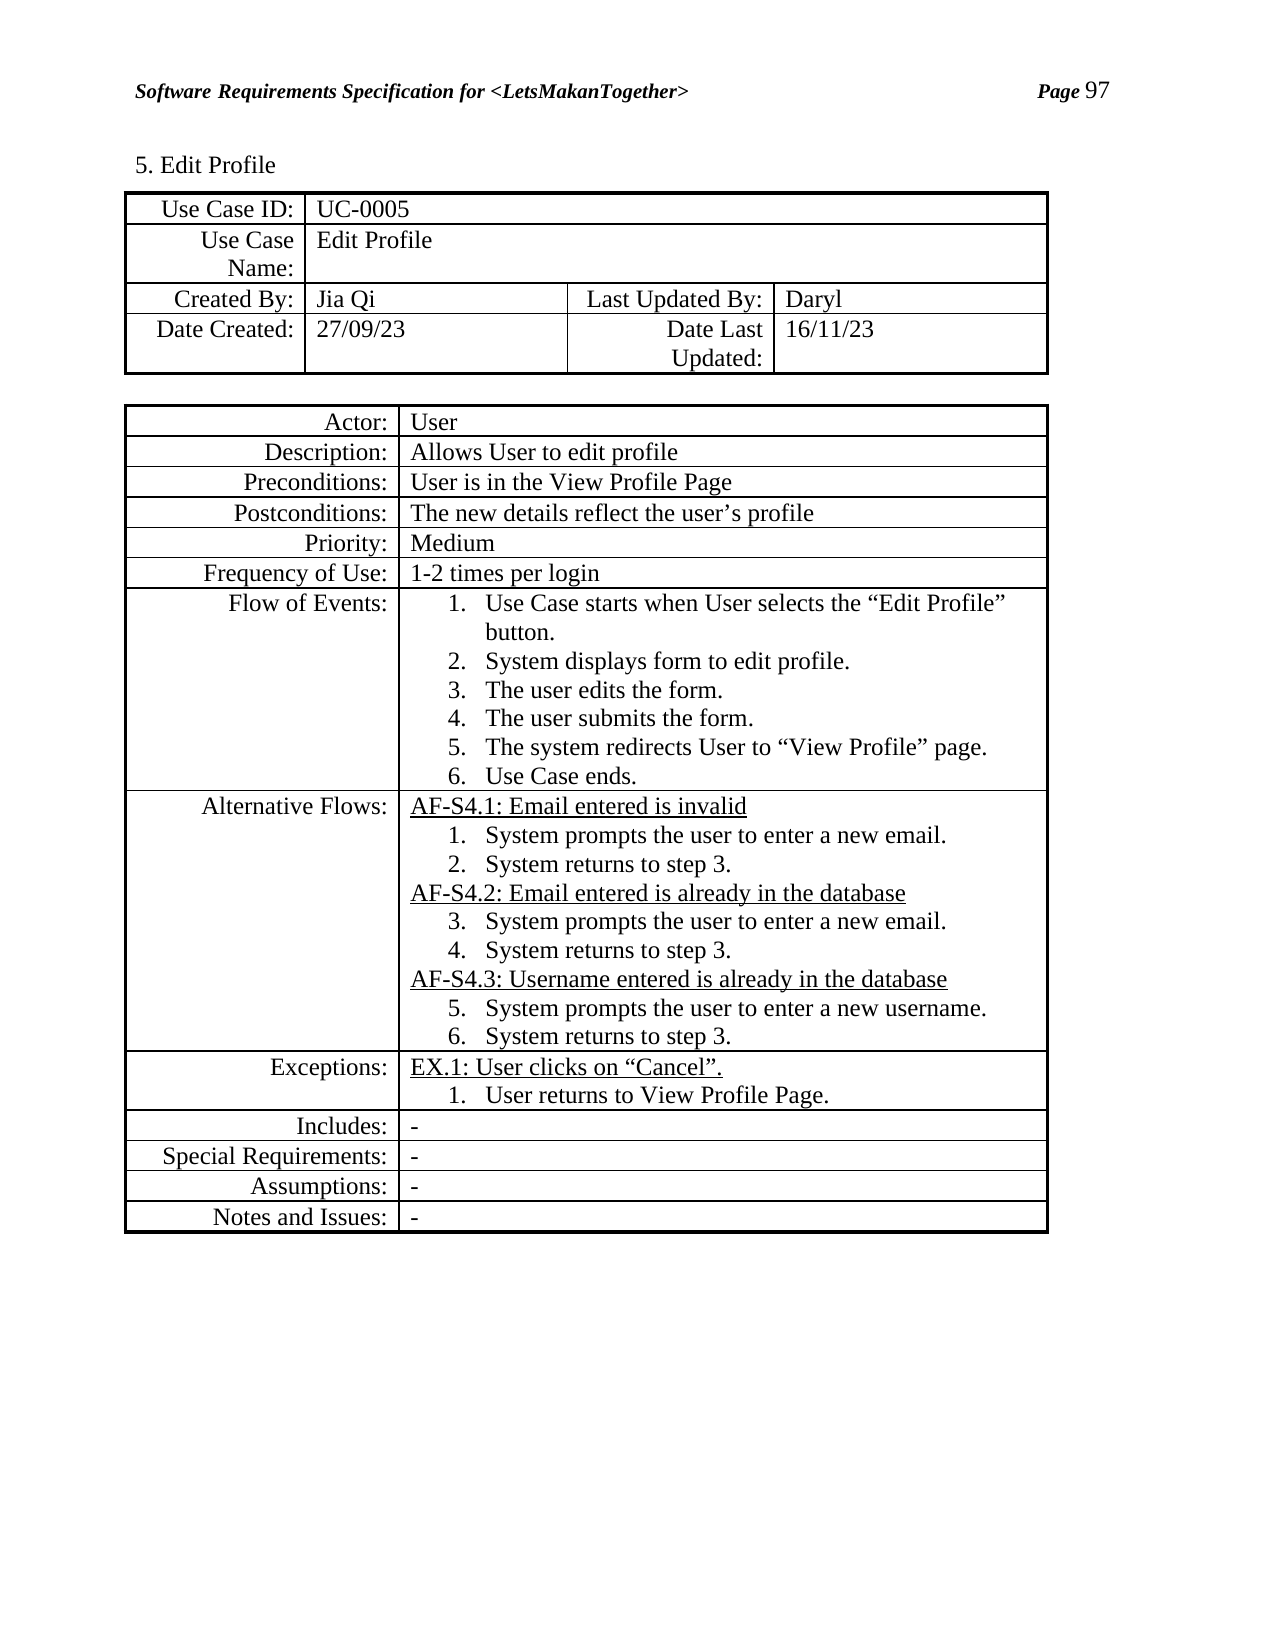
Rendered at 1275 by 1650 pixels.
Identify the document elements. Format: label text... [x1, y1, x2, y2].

table_cell EX.1: User clicks on “Cancel”. User returns to View Profile Page. [400, 1052, 1046, 1109]
table_cell Includes: [127, 1111, 398, 1139]
table_cell 27/09/23 [306, 314, 567, 372]
table_cell Flow of Events: [127, 589, 398, 790]
text 5. Edit Profile [135, 150, 1140, 179]
table_cell Use Case Name: [127, 225, 304, 282]
table_header Use Case ID: [127, 195, 304, 223]
table_cell 1-2 times per login [400, 558, 1046, 587]
table_cell Preconditions: [127, 467, 398, 496]
table_cell - [400, 1202, 1046, 1230]
table_header User [400, 407, 1046, 435]
table_cell Allows User to edit profile [400, 437, 1046, 466]
table_cell Edit Profile [306, 225, 1046, 282]
table_cell Special Requirements: [127, 1141, 398, 1170]
table_cell AF-S4.1: Email entered is invalid System prompts the user to enter a new email. System returns to step 3. AF-S4.2: Email entered is already in the database System prompts the user to enter a new email. System returns to step 3. AF-S4.3: Username entered is already in the database System prompts the user to enter a new username. System returns to step 3. [400, 791, 1046, 1050]
table_cell Date Last Updated: [568, 314, 773, 372]
table_cell Postconditions: [127, 498, 398, 526]
table_cell Notes and Issues: [127, 1202, 398, 1230]
table_cell Date Created: [127, 314, 304, 372]
table_header UC-0005 [306, 195, 1046, 223]
table_header Actor: [127, 407, 398, 435]
table_cell User is in the View Profile Page [400, 467, 1046, 496]
table_cell Jia Qi [306, 284, 567, 313]
table_cell The new details reflect the user’s profile [400, 498, 1046, 526]
table_cell - [400, 1141, 1046, 1170]
table_cell 16/11/23 [775, 314, 1046, 372]
table_cell Daryl [775, 284, 1046, 313]
table_cell Last Updated By: [568, 284, 773, 313]
table_cell Priority: [127, 528, 398, 557]
table_cell Exceptions: [127, 1052, 398, 1109]
table_cell Alternative Flows: [127, 791, 398, 1050]
table_cell Description: [127, 437, 398, 466]
table_cell Assumptions: [127, 1171, 398, 1200]
table_cell - [400, 1171, 1046, 1200]
table_cell - [400, 1111, 1046, 1139]
table_cell Created By: [127, 284, 304, 313]
table_cell Frequency of Use: [127, 558, 398, 587]
table_cell Use Case starts when User selects the “Edit Profile” button. System displays form to edit profile. The user edits the form. The user submits the form. The system redirects User to “View Profile” page. Use Case ends. [400, 589, 1046, 790]
table_cell Medium [400, 528, 1046, 557]
